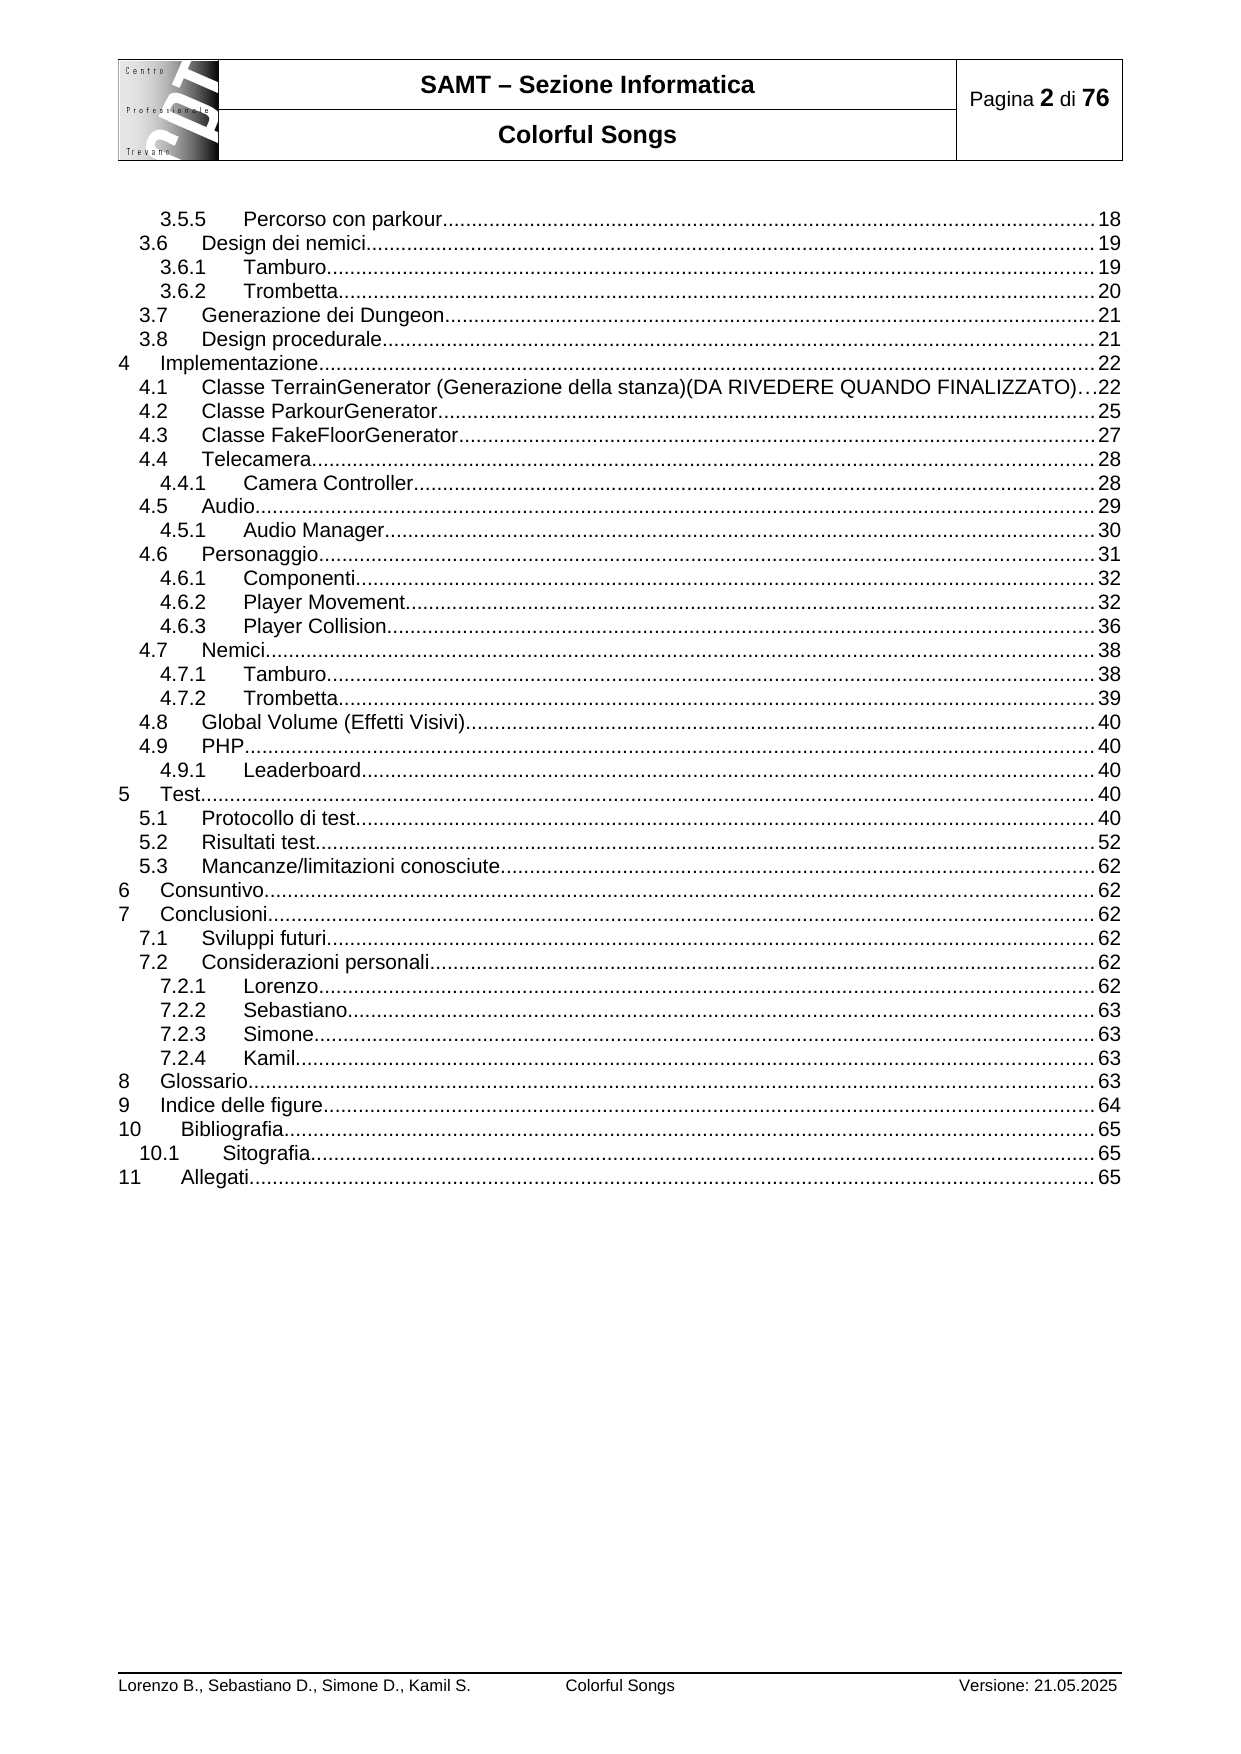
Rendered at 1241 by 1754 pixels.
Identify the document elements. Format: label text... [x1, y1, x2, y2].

text 4.9.1 Leaderboard 40 [160, 758, 1122, 782]
text 5 Test 40 [118, 782, 1122, 806]
text 7 Conclusioni 62 [118, 902, 1122, 926]
text 3.5.5 Percorso con parkour 18 [160, 207, 1122, 231]
text 4.6.1 Componenti 32 [160, 566, 1122, 590]
text 5.3 Mancanze/limitazioni conosciute 62 [139, 854, 1122, 878]
text 4.4.1 Camera Controller 28 [160, 470, 1122, 494]
text 7.2.3 Simone 63 [160, 1021, 1122, 1045]
text 4.7.2 Trombetta 39 [160, 686, 1122, 710]
text 4.6.2 Player Movement 32 [160, 590, 1122, 614]
text 5.1 Protocollo di test 40 [139, 806, 1122, 830]
picture [118, 60, 219, 160]
text 7.2.4 Kamil 63 [160, 1045, 1122, 1069]
text 7.2.2 Sebastiano 63 [160, 997, 1122, 1021]
text 9 Indice delle figure 64 [118, 1093, 1122, 1117]
text 4.5 Audio 29 [139, 494, 1122, 518]
text 4.1 Classe TerrainGenerator (Generazione della stanza)(DA RIVEDERE QUANDO FINALIZZATO) 22 [139, 374, 1122, 398]
text 3.6 Design dei nemici 19 [139, 231, 1122, 255]
text 4.5.1 Audio Manager 30 [160, 518, 1122, 542]
text 3.6.1 Tamburo 19 [160, 255, 1122, 279]
text 4.6 Personaggio 31 [139, 542, 1122, 566]
text 7.1 Sviluppi futuri 62 [139, 926, 1122, 949]
text 10.1 Sitografia 65 [139, 1141, 1122, 1165]
text 4.7 Nemici 38 [139, 638, 1122, 662]
text 7.2.1 Lorenzo 62 [160, 973, 1122, 997]
text 3.8 Design procedurale 21 [139, 327, 1122, 351]
text 4.6.3 Player Collision 36 [160, 614, 1122, 638]
text 5.2 Risultati test 52 [139, 830, 1122, 854]
text 3.7 Generazione dei Dungeon 21 [139, 303, 1122, 327]
text 4.9 PHP 40 [139, 734, 1122, 758]
text 7.2 Considerazioni personali 62 [139, 949, 1122, 973]
text 3.6.2 Trombetta 20 [160, 279, 1122, 303]
text 4.2 Classe ParkourGenerator 25 [139, 398, 1122, 422]
text 4.7.1 Tamburo 38 [160, 662, 1122, 686]
text 4.4 Telecamera 28 [139, 446, 1122, 470]
text 4.8 Global Volume (Effetti Visivi) 40 [139, 710, 1122, 734]
text 11 Allegati 65 [118, 1165, 1122, 1189]
text 4.3 Classe FakeFloorGenerator 27 [139, 422, 1122, 446]
text 10 Bibliografia 65 [118, 1117, 1122, 1141]
text 8 Glossario 63 [118, 1069, 1122, 1093]
text 6 Consuntivo 62 [118, 878, 1122, 902]
text 4 Implementazione 22 [118, 351, 1122, 374]
